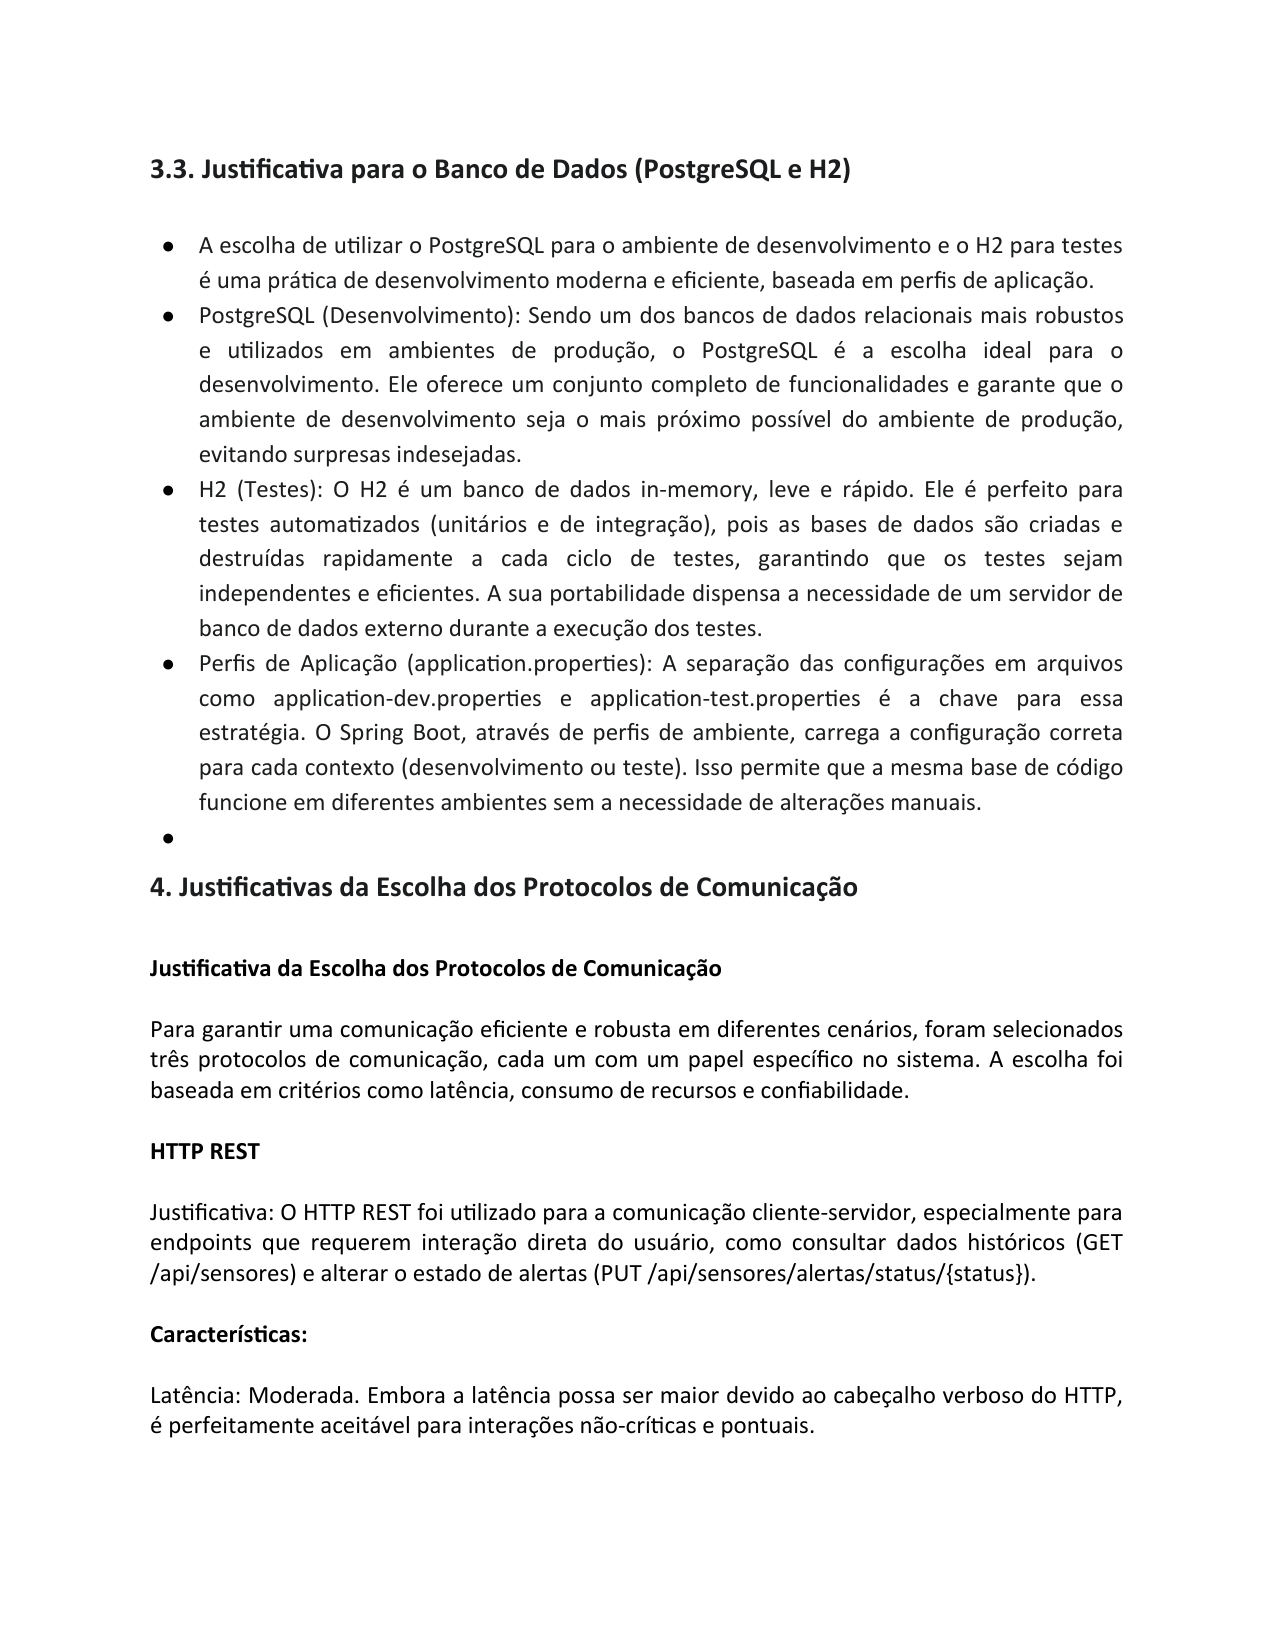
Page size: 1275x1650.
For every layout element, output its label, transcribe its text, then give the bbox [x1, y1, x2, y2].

text Justificativa da Escolha dos Protocolos de Comunicação [150, 952, 1125, 982]
subtitle 4. Justificativas da Escolha dos Protocolos de Comunicação [150, 868, 1125, 904]
list Perfis de Aplicação (application.properties): A separação das configurações em arquivos como application-dev.properties e application-test.properties é a chave para essa estratégia. O Spring Boot, através de perfis de ambiente, carrega a configuração correta para cada contexto (desenvolvimento ou teste). Isso permite que a mesma base de código funcione em diferentes ambientes sem a necessidade de alterações manuais. [161, 647, 1125, 817]
text Justificativa: O HTTP REST foi utilizado para a comunicação cliente-servidor, especialmente para endpoints que requerem interação direta do usuário, como consultar dados históricos (GET /api/sensores) e alterar o estado de alertas (PUT /api/sensores/alertas/status/{status}). [150, 1196, 1125, 1287]
text Características: [150, 1318, 1125, 1348]
text Para garantir uma comunicação eficiente e robusta em diferentes cenários, foram selecionados três protocolos de comunicação, cada um com um papel específico no sistema. A escolha foi baseada em critérios como latência, consumo de recursos e confiabilidade. [150, 1013, 1125, 1104]
list A escolha de utilizar o PostgreSQL para o ambiente de desenvolvimento e o H2 para testes é uma prática de desenvolvimento moderna e eficiente, baseada em perfis de aplicação. [161, 229, 1125, 295]
subtitle 3.3. Justificativa para o Banco de Dados (PostgreSQL e H2) [150, 150, 1125, 186]
text Latência: Moderada. Embora a latência possa ser maior devido ao cabeçalho verboso do HTTP, é perfeitamente aceitável para interações não-críticas e pontuais. [150, 1379, 1125, 1440]
list H2 (Testes): O H2 é um banco de dados in-memory, leve e rápido. Ele é perfeito para testes automatizados (unitários e de integração), pois as bases de dados são criadas e destruídas rapidamente a cada ciclo de testes, garantindo que os testes sejam independentes e eficientes. A sua portabilidade dispensa a necessidade de um servidor de banco de dados externo durante a execução dos testes. [161, 473, 1125, 643]
text HTTP REST [150, 1135, 1125, 1165]
list PostgreSQL (Desenvolvimento): Sendo um dos bancos de dados relacionais mais robustos e utilizados em ambientes de produção, o PostgreSQL é a escolha ideal para o desenvolvimento. Ele oferece um conjunto completo de funcionalidades e garante que o ambiente de desenvolvimento seja o mais próximo possível do ambiente de produção, evitando surpresas indesejadas. [161, 299, 1125, 469]
